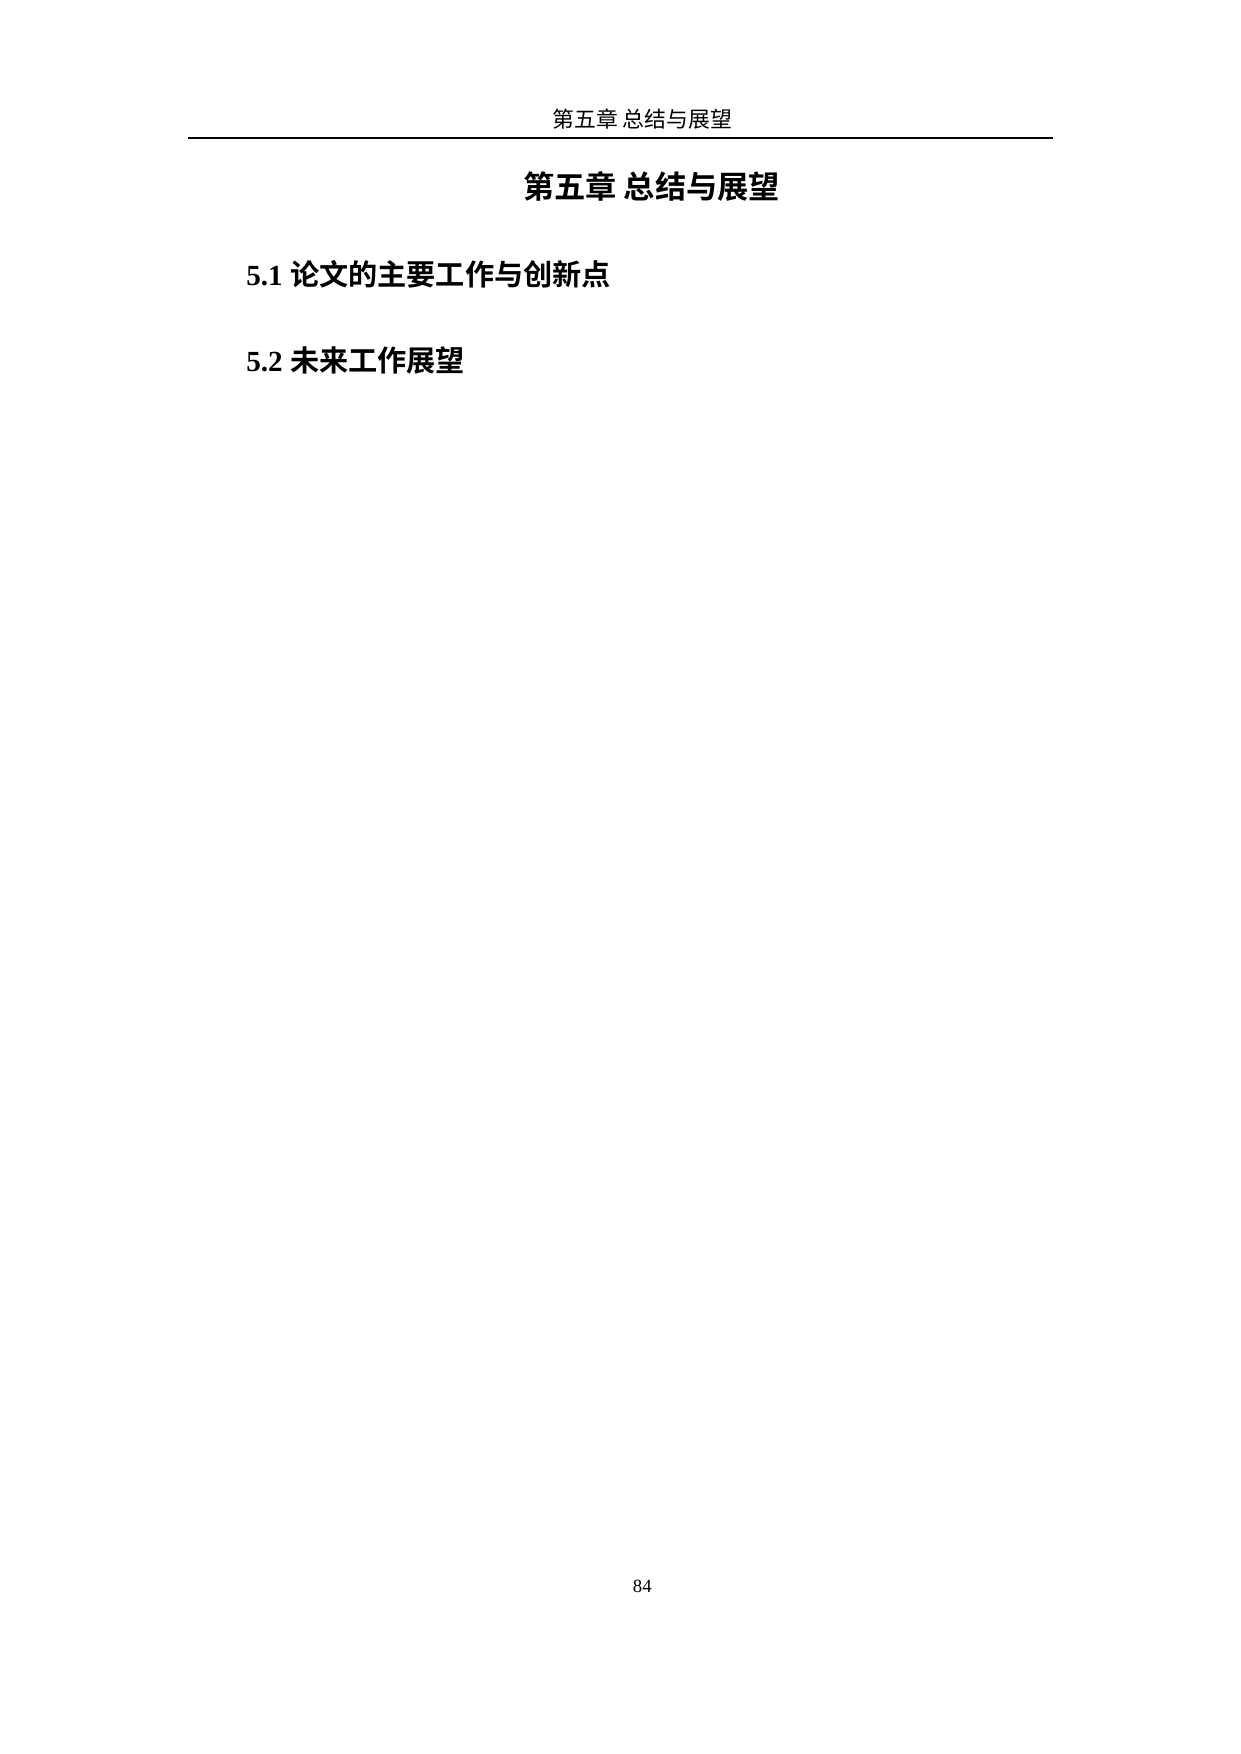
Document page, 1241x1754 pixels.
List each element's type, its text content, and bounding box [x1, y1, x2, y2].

text 5.1 论文的主要工作与创新点 [187, 240, 1053, 305]
text 5.2 未来工作展望 [187, 327, 1053, 392]
text 第五章 总结与展望 [187, 153, 1053, 218]
